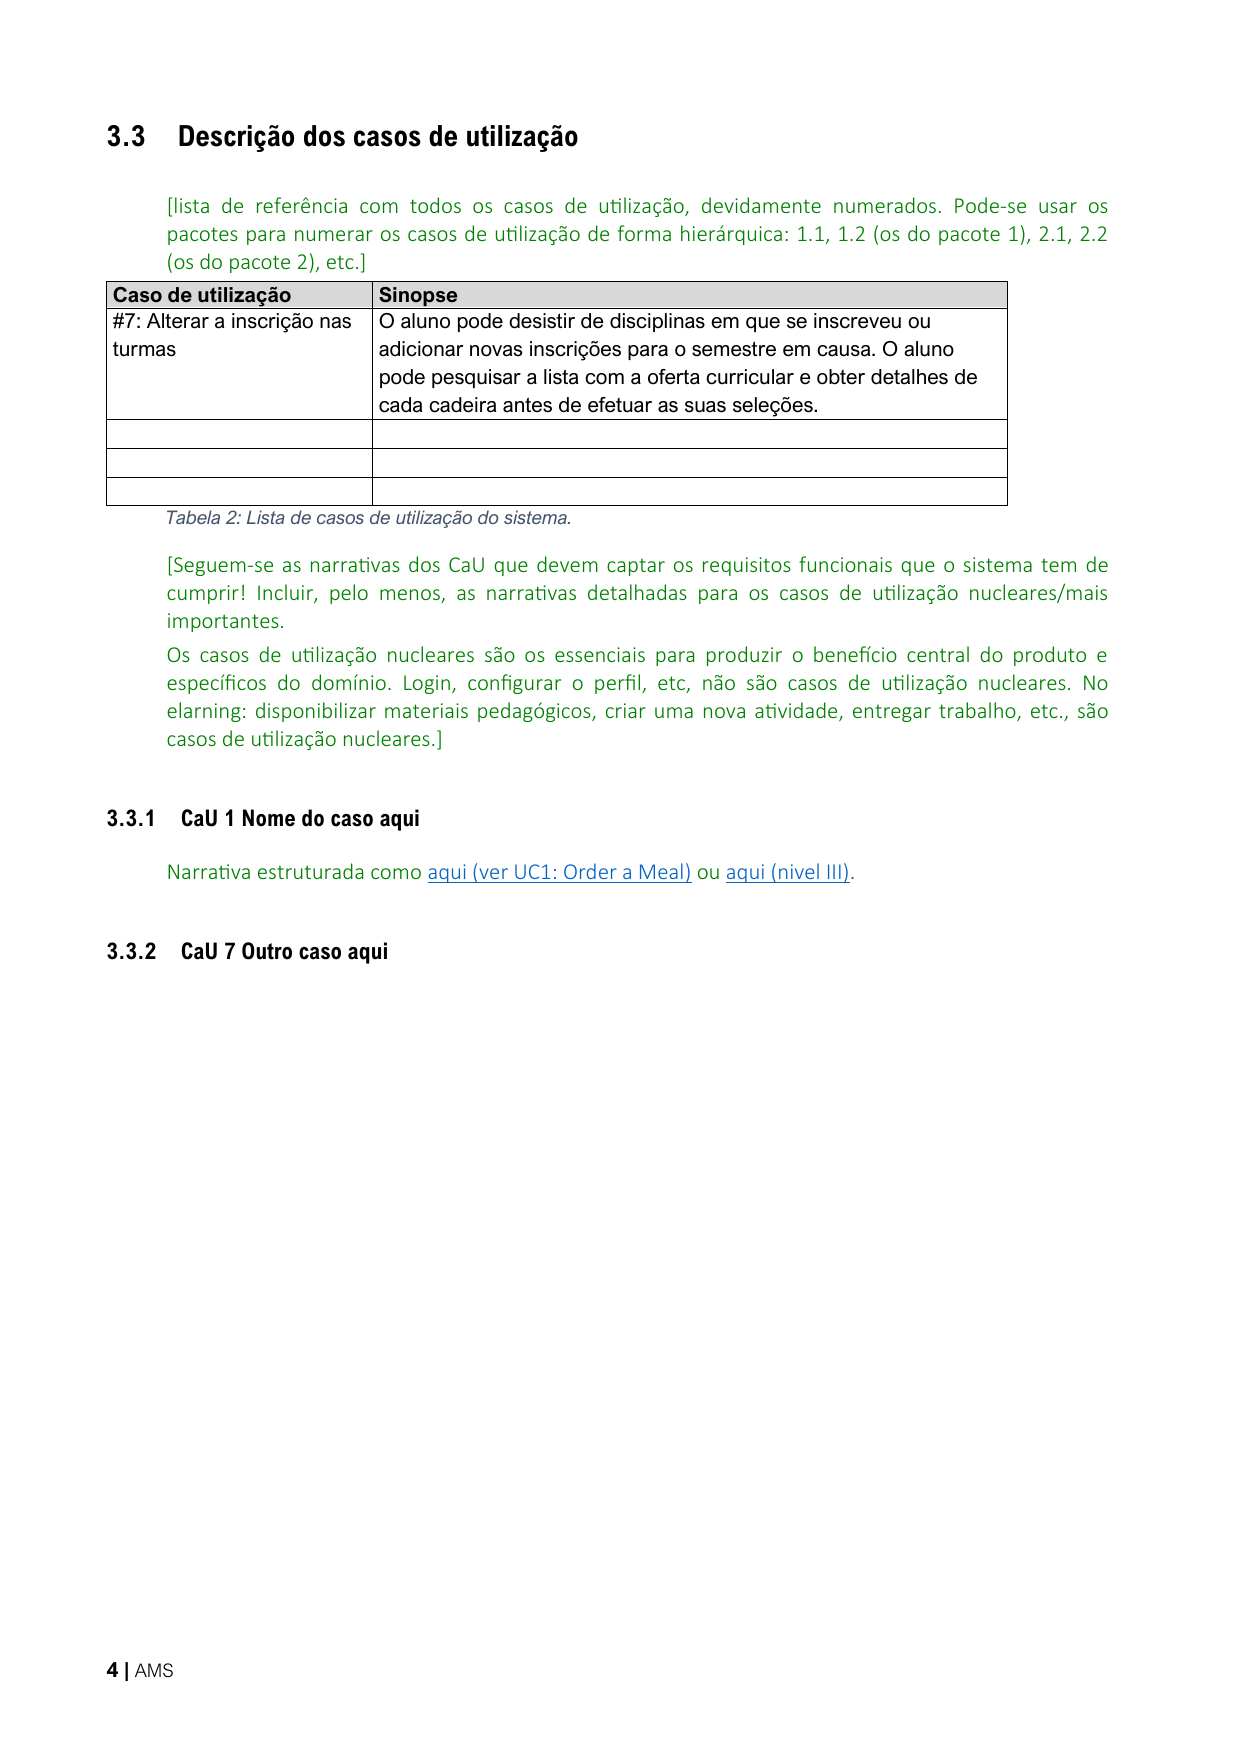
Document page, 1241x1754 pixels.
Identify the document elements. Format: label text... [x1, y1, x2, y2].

table_cell [373, 449, 1007, 477]
text Os casos de utilização nucleares são os essenciais para produzir o benefício central do produto e específicos do domínio. Login, configurar o perfil, etc, não são casos de utilização nucleares. No elarning: disponibilizar materiais pedagógicos, criar uma nova atividade, entregar trabalho, etc., são casos de utilização nucleares.] [166, 640, 1110, 752]
table_cell [107, 449, 372, 477]
table_header Caso de utilização [107, 282, 372, 307]
table_cell #7: Alterar a inscrição nas turmas [107, 309, 372, 419]
table_cell [373, 420, 1007, 448]
table_cell [107, 478, 372, 505]
text [lista de referência com todos os casos de utilização, devidamente numerados. Pode-se usar os pacotes para numerar os casos de utilização de forma hierárquica: 1.1, 1.2 (os do pacote 1), 2.1, 2.2 (os do pacote 2), etc.] [166, 191, 1110, 275]
table_cell O aluno pode desistir de disciplinas em que se inscreveu ou adicionar novas inscrições para o semestre em causa. O aluno pode pesquisar a lista com a oferta curricular e obter detalhes de cada cadeira antes de efetuar as suas seleções. [373, 309, 1007, 419]
table_cell [373, 478, 1007, 505]
table_cell [107, 420, 372, 448]
text [Seguem-se as narrativas dos CaU que devem captar os requisitos funcionais que o sistema tem de cumprir! Incluir, pelo menos, as narrativas detalhadas para os casos de utilização nucleares/mais importantes. [166, 550, 1110, 634]
subtitle CaU 1 Nome do caso aqui [106, 802, 1110, 832]
text Narrativa estruturada como aqui (ver UC1: Order a Meal) ou aqui (nivel III). [166, 857, 1110, 885]
table_header Sinopse [373, 282, 1007, 307]
subtitle CaU 7 Outro caso aqui [106, 935, 1110, 966]
subtitle Descrição dos casos de utilização [106, 118, 1110, 153]
